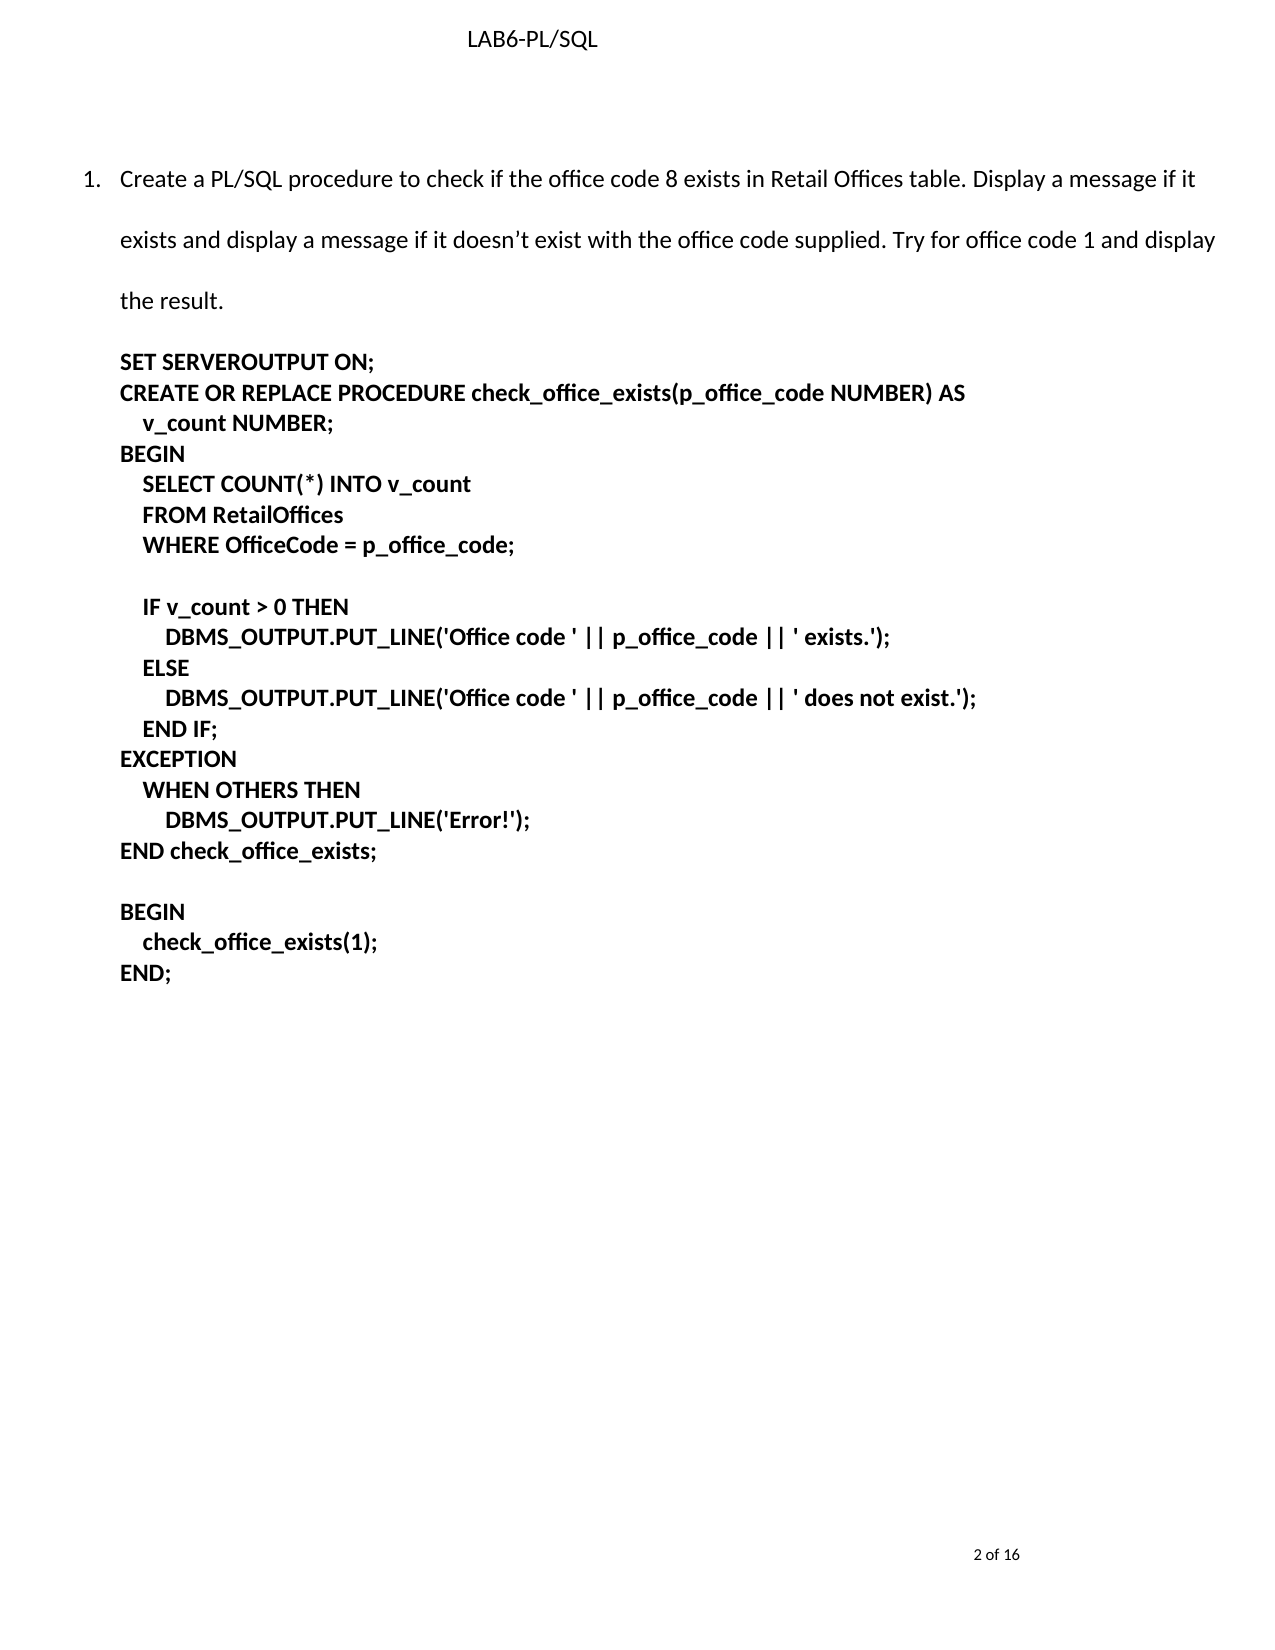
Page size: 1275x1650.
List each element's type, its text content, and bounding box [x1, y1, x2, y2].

list DBMS_OUTPUT.PUT_LINE('Office code ' || p_office_code || ' exists.'); [120, 621, 1230, 652]
list SELECT COUNT(*) INTO v_count [120, 468, 1230, 499]
list FROM RetailOffices [120, 499, 1230, 529]
list CREATE OR REPLACE PROCEDURE check_office_exists(p_office_code NUMBER) AS [120, 377, 1230, 407]
list BEGIN [120, 438, 1230, 468]
list WHERE OfficeCode = p_office_code; [120, 529, 1230, 560]
list END IF; [120, 713, 1230, 743]
list v_count NUMBER; [120, 407, 1230, 438]
list EXCEPTION [120, 743, 1230, 774]
list BEGIN [120, 896, 1230, 926]
list ELSE [120, 652, 1230, 682]
list WHEN OTHERS THEN [120, 774, 1230, 804]
list IF v_count > 0 THEN [120, 591, 1230, 621]
list Create a PL/SQL procedure to check if the office code 8 exists in Retail Offices table. Display a message if it exists and display a message if it doesn’t exist with the office code supplied. Try for office code 1 and display the result. [82, 163, 1230, 316]
list END; [120, 957, 1230, 987]
list DBMS_OUTPUT.PUT_LINE('Office code ' || p_office_code || ' does not exist.'); [120, 682, 1230, 713]
list DBMS_OUTPUT.PUT_LINE('Error!'); [120, 804, 1230, 835]
list SET SERVEROUTPUT ON; [120, 346, 1230, 377]
list END check_office_exists; [120, 835, 1230, 865]
list check_office_exists(1); [120, 926, 1230, 957]
